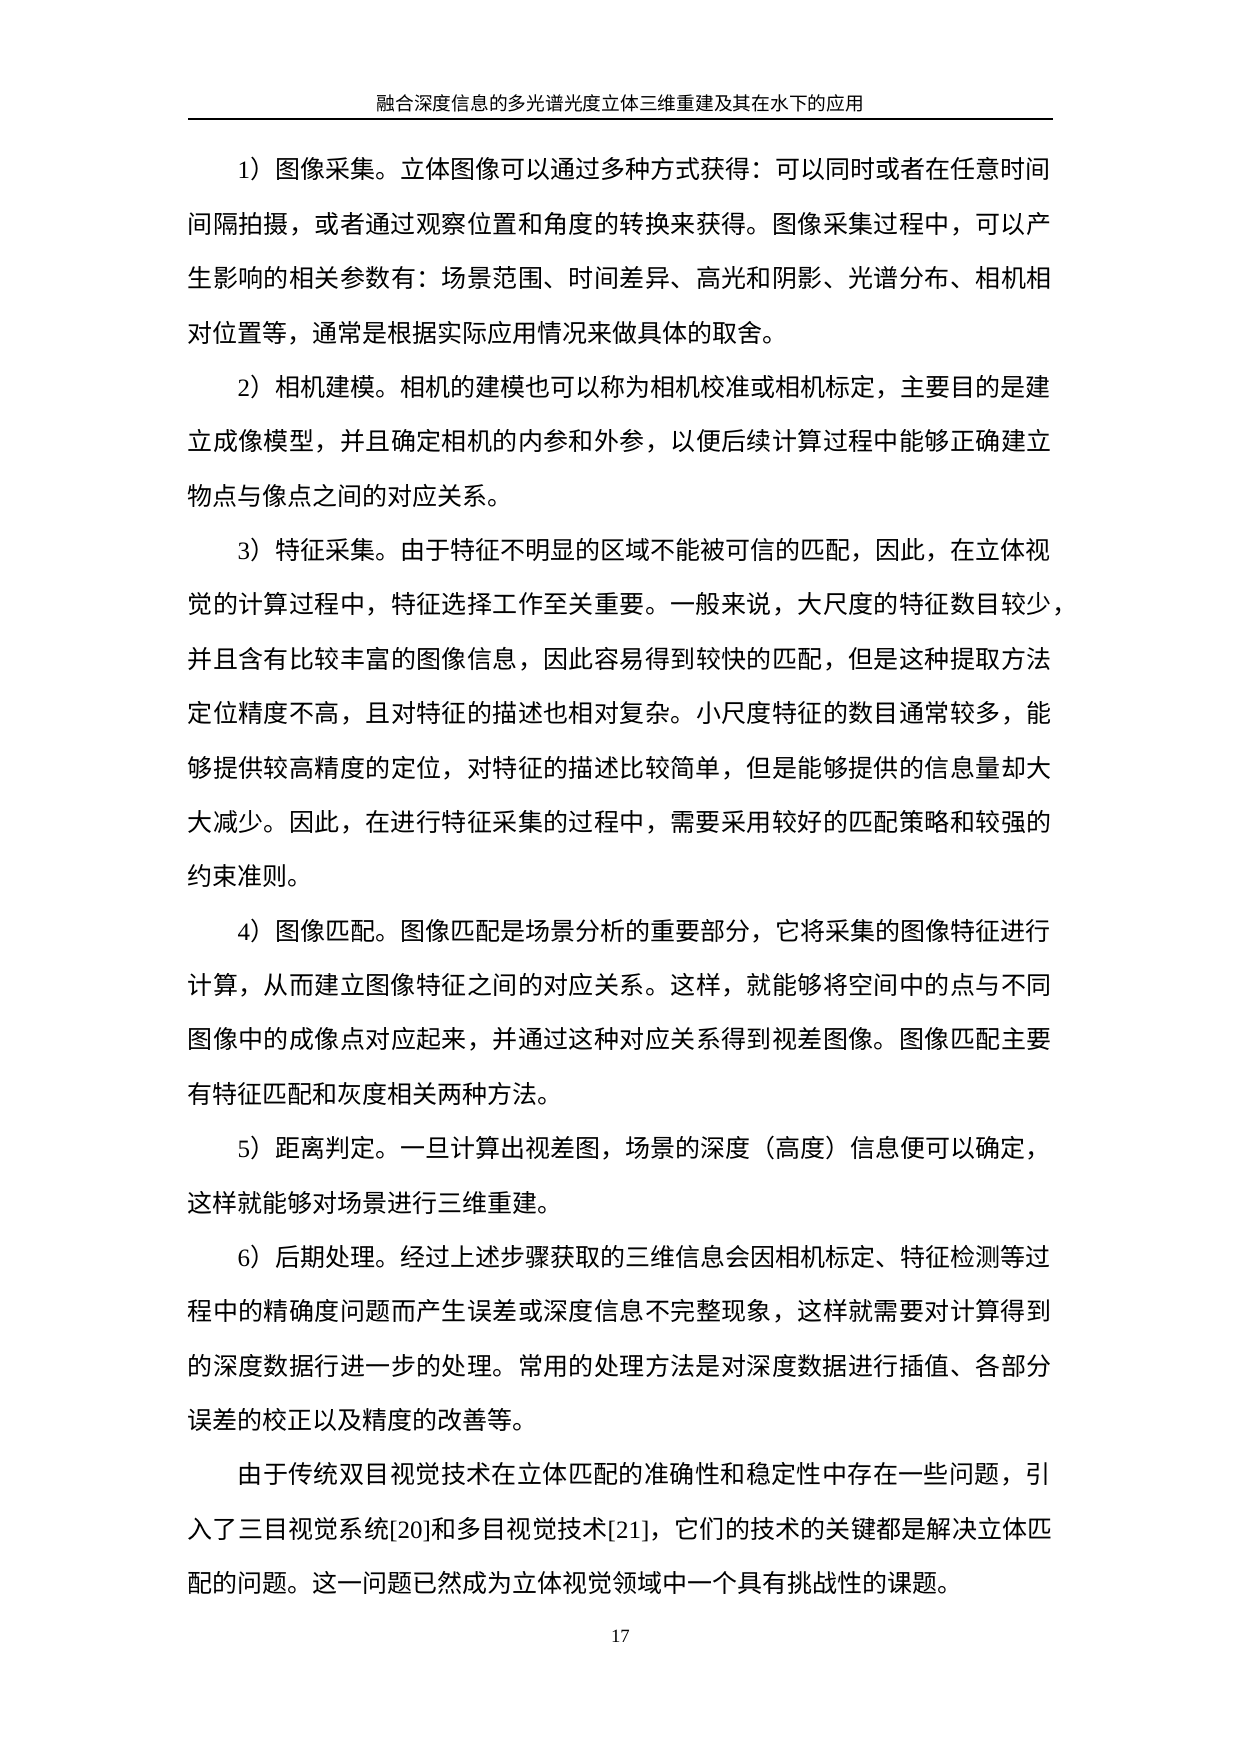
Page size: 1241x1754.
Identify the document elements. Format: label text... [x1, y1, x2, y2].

text 由于传统双目视觉技术在立体匹配的准确性和稳定性中存在一些问题，引入了三目视觉系统[20]和多目视觉技术[21]，它们的技术的关键都是解决立体匹配的问题。这一问题已然成为立体视觉领域中一个具有挑战性的课题。 [187, 1455, 1053, 1600]
text 3）特征采集。由于特征不明显的区域不能被可信的匹配，因此，在立体视觉的计算过程中，特征选择工作至关重要。一般来说，大尺度的特征数目较少，并且含有比较丰富的图像信息，因此容易得到较快的匹配，但是这种提取方法定位精度不高，且对特征的描述也相对复杂。小尺度特征的数目通常较多，能够提供较高精度的定位，对特征的描述比较简单，但是能够提供的信息量却大大减少。因此，在进行特征采集的过程中，需要采用较好的匹配策略和较强的约束准则。 [187, 531, 1053, 893]
text 1）图像采集。立体图像可以通过多种方式获得：可以同时或者在任意时间间隔拍摄，或者通过观察位置和角度的转换来获得。图像采集过程中，可以产生影响的相关参数有：场景范围、时间差异、高光和阴影、光谱分布、相机相对位置等，通常是根据实际应用情况来做具体的取舍。 [187, 150, 1053, 349]
text 5）距离判定。一旦计算出视差图，场景的深度（高度）信息便可以确定，这样就能够对场景进行三维重建。 [187, 1129, 1053, 1219]
text 6）后期处理。经过上述步骤获取的三维信息会因相机标定、特征检测等过程中的精确度问题而产生误差或深度信息不完整现象，这样就需要对计算得到的深度数据行进一步的处理。常用的处理方法是对深度数据进行插值、各部分误差的校正以及精度的改善等。 [187, 1237, 1053, 1437]
text 4）图像匹配。图像匹配是场景分析的重要部分，它将采集的图像特征进行计算，从而建立图像特征之间的对应关系。这样，就能够将空间中的点与不同图像中的成像点对应起来，并通过这种对应关系得到视差图像。图像匹配主要有特征匹配和灰度相关两种方法。 [187, 911, 1053, 1111]
text 2）相机建模。相机的建模也可以称为相机校准或相机标定，主要目的是建立成像模型，并且确定相机的内参和外参，以便后续计算过程中能够正确建立物点与像点之间的对应关系。 [187, 367, 1053, 512]
